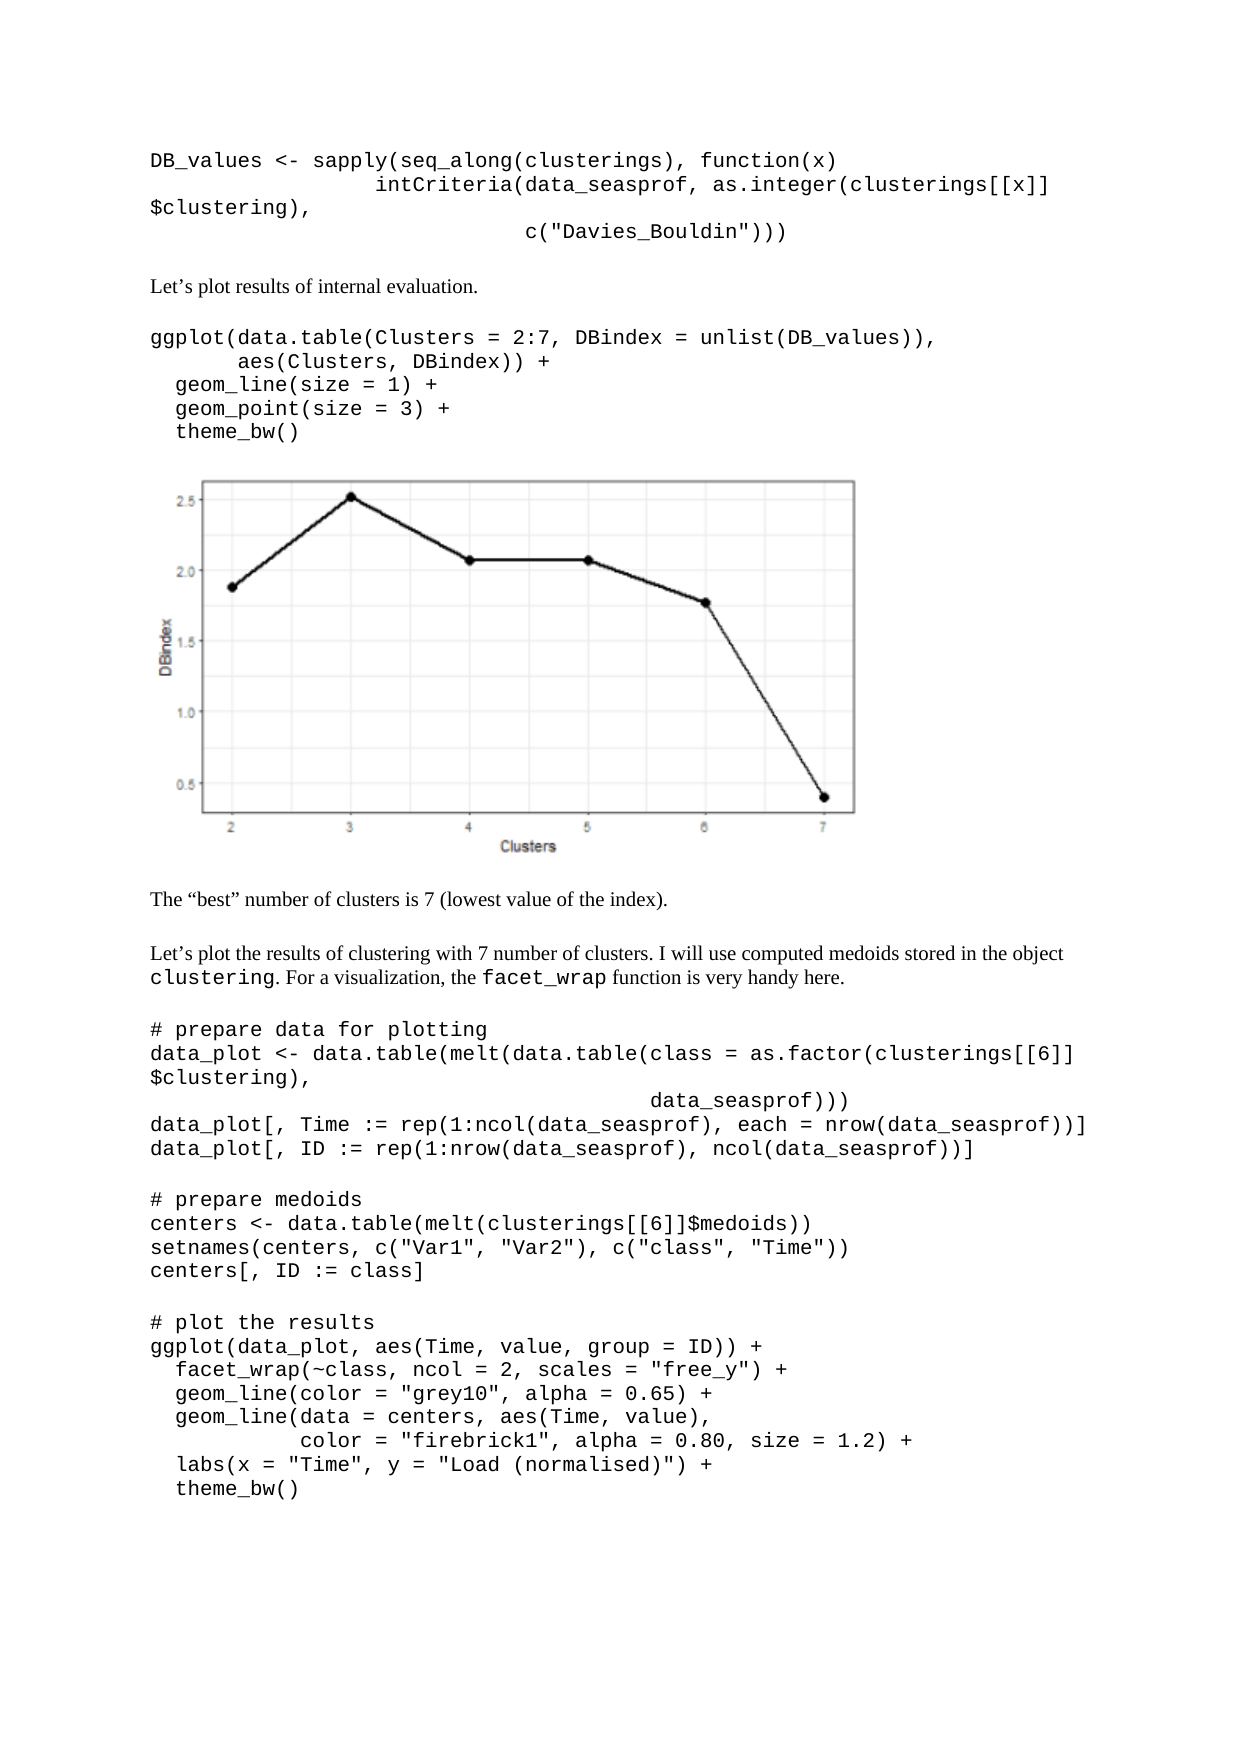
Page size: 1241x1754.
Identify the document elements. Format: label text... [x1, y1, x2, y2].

text Let’s plot the results of clustering with 7 number of clusters. I will use computed medoids stored in the object clustering. For a visualization, the facet_wrap function is very handy here. [150, 941, 1090, 990]
text # prepare data for plotting [150, 1019, 1090, 1043]
text Let’s plot results of internal evaluation. [150, 274, 1090, 298]
text The “best” number of clusters is 7 (lowest value of the index). [150, 887, 1090, 911]
text theme_bw() [150, 422, 1090, 445]
text data_seasprof))) [150, 1090, 1090, 1114]
text # prepare medoids [150, 1189, 1090, 1213]
text aes(Clusters, DBindex)) + [150, 351, 1090, 374]
text # plot the results [150, 1312, 1090, 1336]
text data_plot[, ID := rep(1:nrow(data_seasprof), ncol(data_seasprof))] [150, 1138, 1090, 1161]
text geom_point(size = 3) + [150, 398, 1090, 422]
text ggplot(data.table(Clusters = 2:7, DBindex = unlist(DB_values)), [150, 327, 1090, 351]
text intCriteria(data_seasprof, as.integer(clusterings[[x]]$clustering), [150, 174, 1090, 221]
text DB_values <- sapply(seq_along(clusterings), function(x) [150, 150, 1090, 174]
text centers[, ID := class] [150, 1260, 1090, 1284]
picture [150, 474, 862, 859]
text color = "firebrick1", alpha = 0.80, size = 1.2) + [150, 1430, 1090, 1454]
text data_plot <- data.table(melt(data.table(class = as.factor(clusterings[[6]]$clustering), [150, 1043, 1090, 1090]
text theme_bw() [150, 1477, 1090, 1501]
text setnames(centers, c("Var1", "Var2"), c("class", "Time")) [150, 1237, 1090, 1260]
text geom_line(data = centers, aes(Time, value), [150, 1407, 1090, 1430]
text facet_wrap(~class, ncol = 2, scales = "free_y") + [150, 1359, 1090, 1383]
text data_plot[, Time := rep(1:ncol(data_seasprof), each = nrow(data_seasprof))] [150, 1114, 1090, 1138]
text ggplot(data_plot, aes(Time, value, group = ID)) + [150, 1336, 1090, 1359]
text c("Davies_Bouldin"))) [150, 221, 1090, 244]
text centers <- data.table(melt(clusterings[[6]]$medoids)) [150, 1213, 1090, 1237]
text geom_line(color = "grey10", alpha = 0.65) + [150, 1383, 1090, 1407]
text labs(x = "Time", y = "Load (normalised)") + [150, 1454, 1090, 1477]
text geom_line(size = 1) + [150, 374, 1090, 398]
